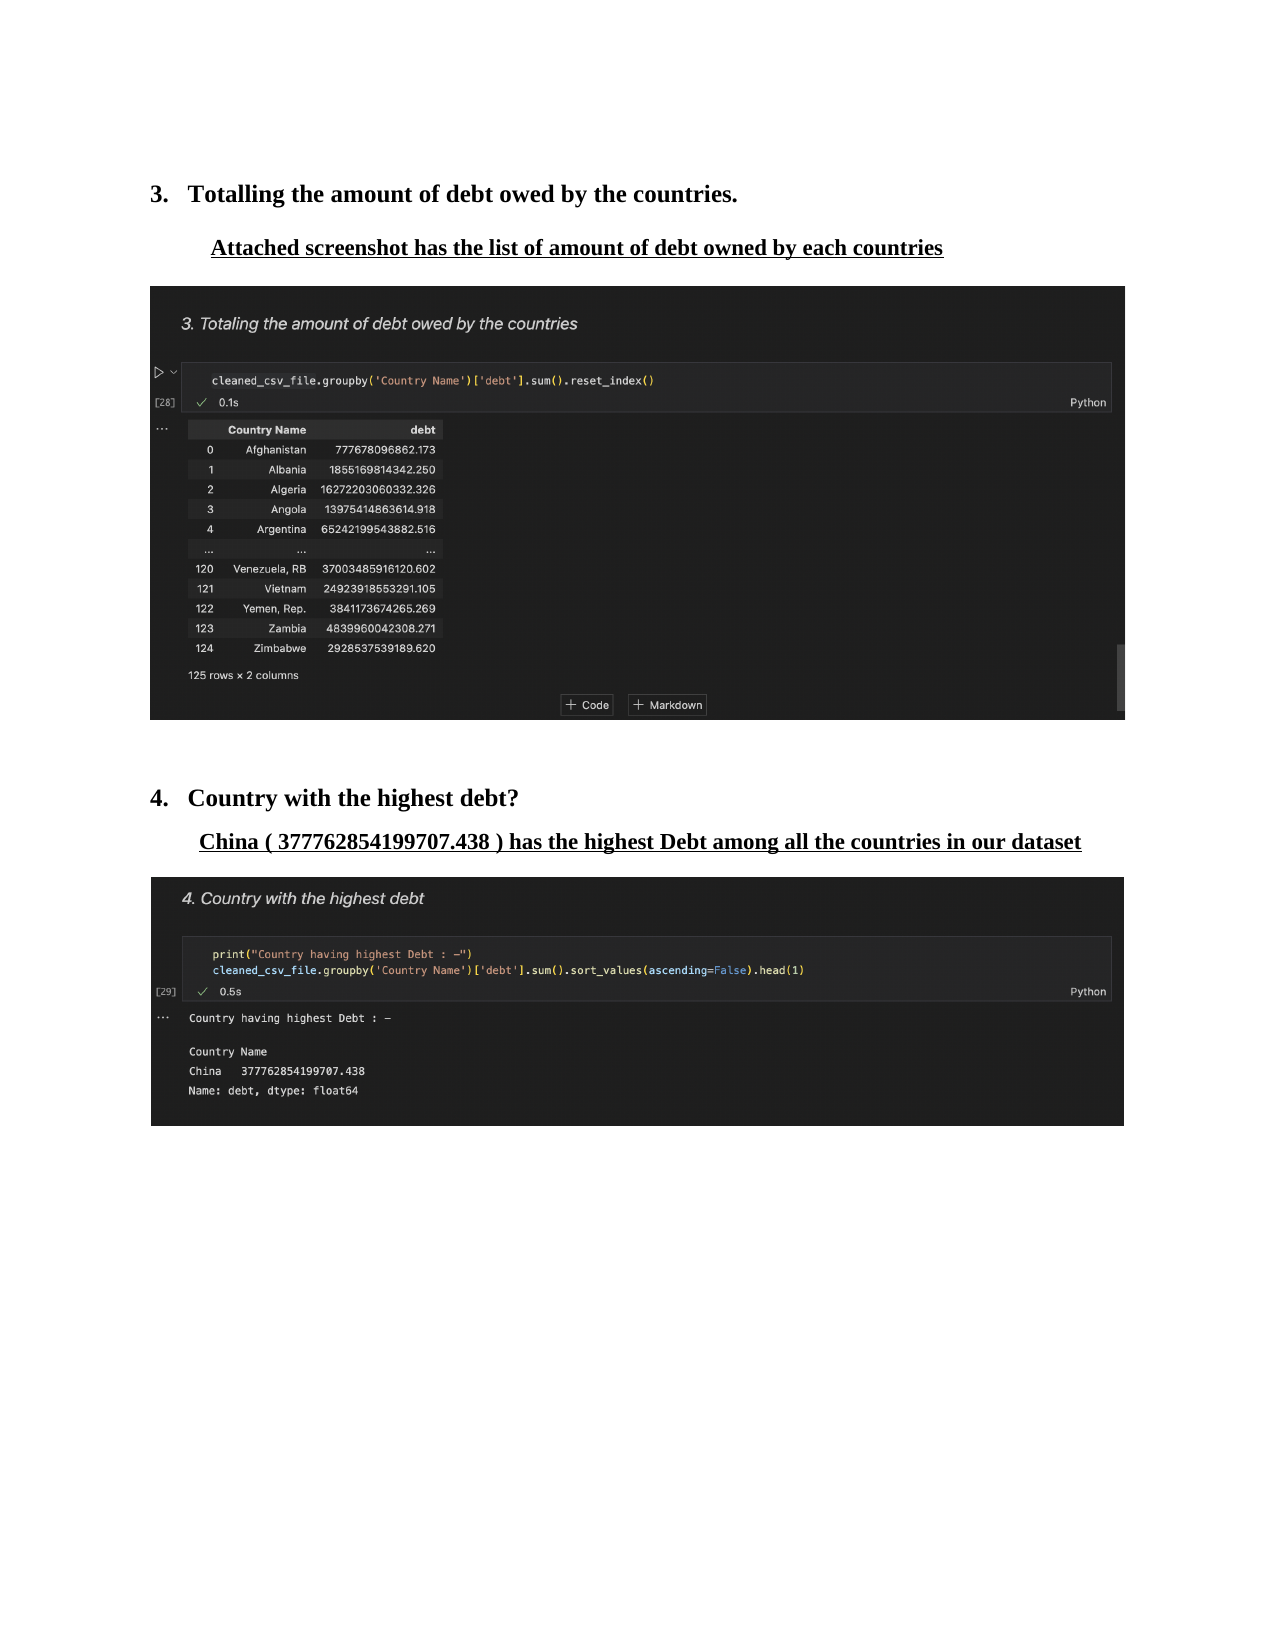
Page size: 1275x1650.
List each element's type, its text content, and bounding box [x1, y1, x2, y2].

list Country with the highest debt? [150, 783, 1125, 812]
list Totalling the amount of debt owed by the countries. [150, 179, 1125, 207]
list Attached screenshot has the list of amount of debt owned by each countries [187, 234, 1125, 260]
picture [150, 286, 1125, 720]
picture [151, 877, 1124, 1126]
text China ( 377762854199707.438 ) has the highest Debt among all the countries in our dataset [187, 832, 1125, 853]
